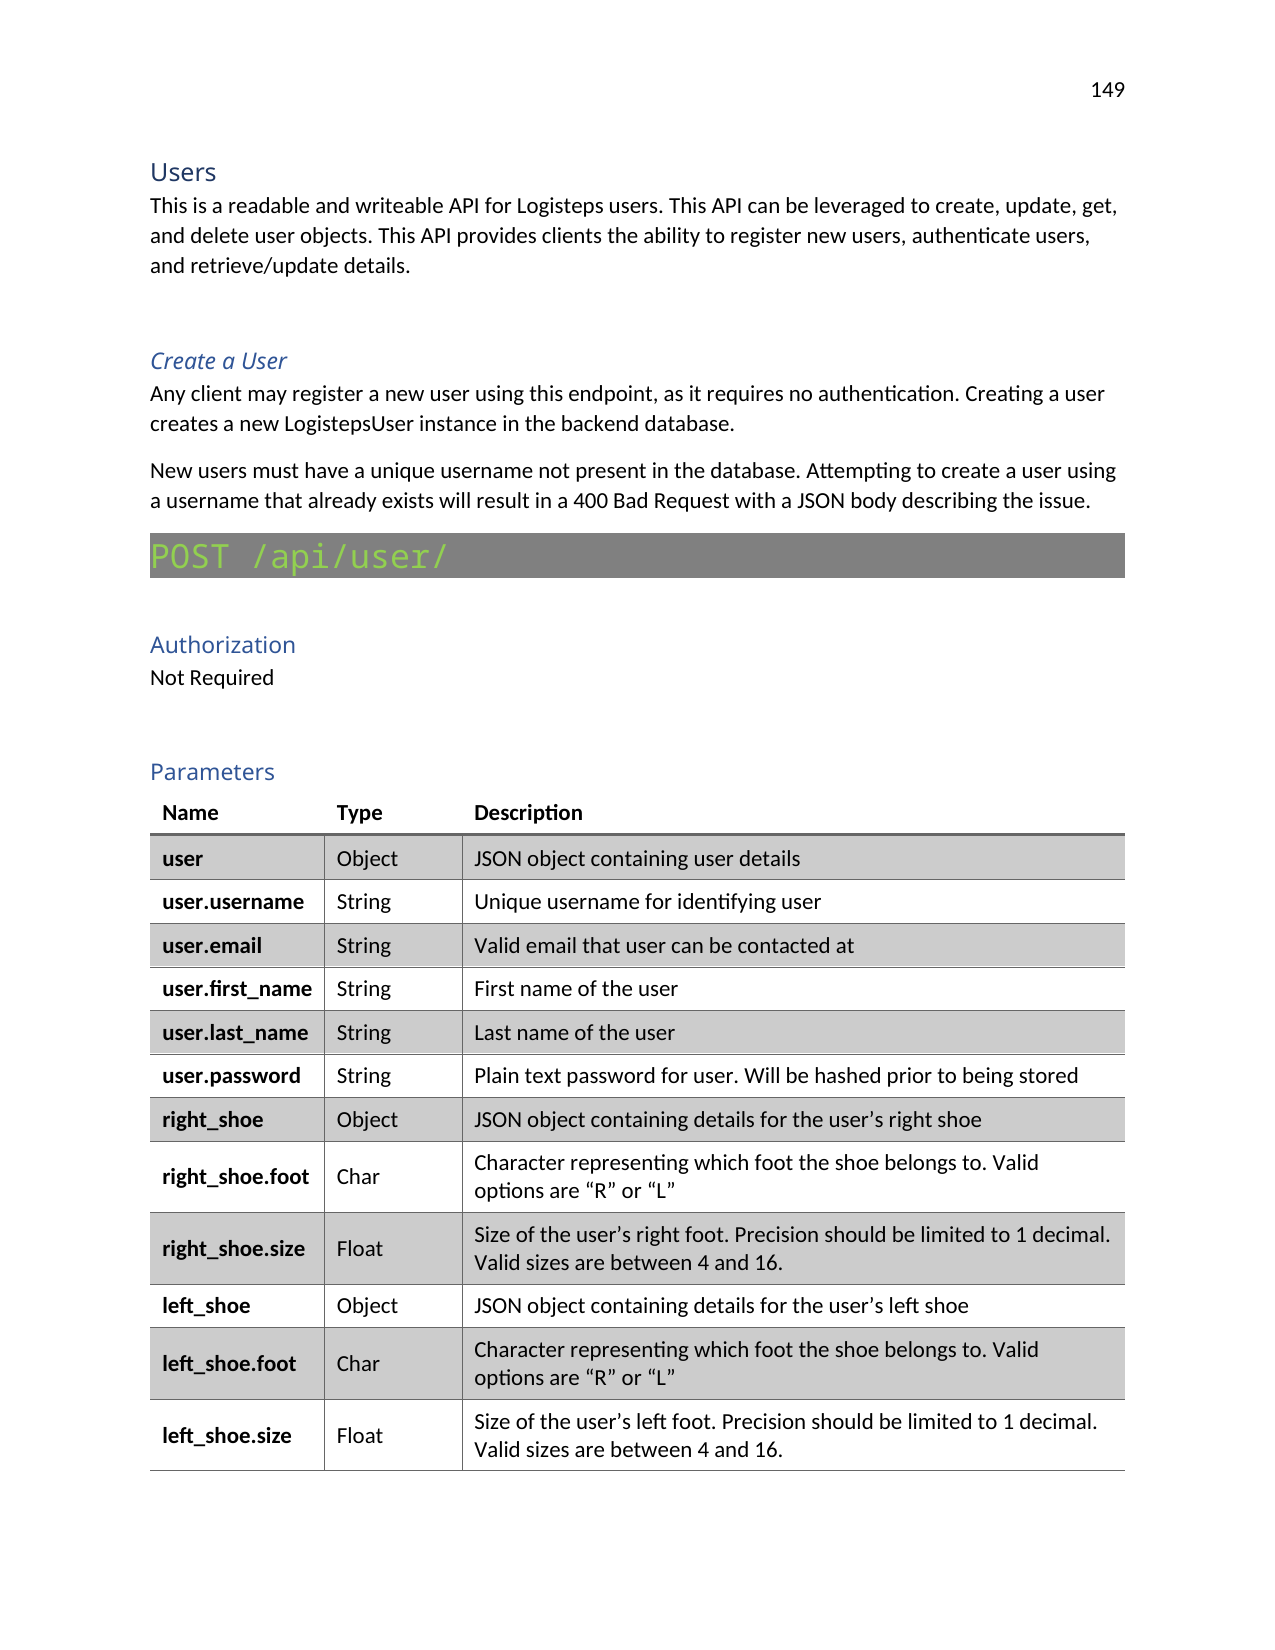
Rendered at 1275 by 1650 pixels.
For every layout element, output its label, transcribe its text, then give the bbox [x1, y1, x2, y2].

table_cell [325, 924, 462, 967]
text Any client may register a new user using this endpoint, as it requires no authentication. Creating a user creates a new LogistepsUser instance in the backend database. [150, 379, 1125, 437]
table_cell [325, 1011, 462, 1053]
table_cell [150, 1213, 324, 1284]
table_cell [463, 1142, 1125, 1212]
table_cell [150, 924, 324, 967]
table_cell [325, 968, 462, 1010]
text Not Required [150, 663, 1125, 691]
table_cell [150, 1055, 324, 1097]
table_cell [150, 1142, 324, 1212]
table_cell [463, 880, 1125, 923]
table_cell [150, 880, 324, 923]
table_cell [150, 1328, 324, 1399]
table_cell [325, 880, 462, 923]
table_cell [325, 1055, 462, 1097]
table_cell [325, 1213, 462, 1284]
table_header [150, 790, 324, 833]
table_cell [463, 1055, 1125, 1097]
subtitle Users [150, 154, 1125, 188]
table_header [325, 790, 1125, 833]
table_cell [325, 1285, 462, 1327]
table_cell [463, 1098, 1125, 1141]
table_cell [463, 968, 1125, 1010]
text New users must have a unique username not present in the database. Attempting to create a user using a username that already exists will result in a 400 Bad Request with a JSON body describing the issue. [150, 456, 1125, 514]
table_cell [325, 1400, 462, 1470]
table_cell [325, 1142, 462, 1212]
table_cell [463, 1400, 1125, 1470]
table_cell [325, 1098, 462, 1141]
text This is a readable and writeable API for Logisteps users. This API can be leveraged to create, update, get, and delete user objects. This API provides clients the ability to register new users, authenticate users, and retrieve/update details. [150, 191, 1125, 279]
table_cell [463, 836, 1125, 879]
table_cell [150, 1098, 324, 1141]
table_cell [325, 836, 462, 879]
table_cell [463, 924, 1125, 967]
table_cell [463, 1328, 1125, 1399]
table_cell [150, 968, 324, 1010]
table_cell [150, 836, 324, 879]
subtitle Parameters [150, 756, 1125, 788]
text POST /api/user/ [150, 533, 1125, 578]
subtitle Create a User [150, 345, 1125, 376]
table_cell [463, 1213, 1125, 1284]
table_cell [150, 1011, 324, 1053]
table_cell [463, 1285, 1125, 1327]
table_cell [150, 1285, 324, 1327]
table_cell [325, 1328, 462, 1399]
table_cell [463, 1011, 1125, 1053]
subtitle Authorization [150, 629, 1125, 660]
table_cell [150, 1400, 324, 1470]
